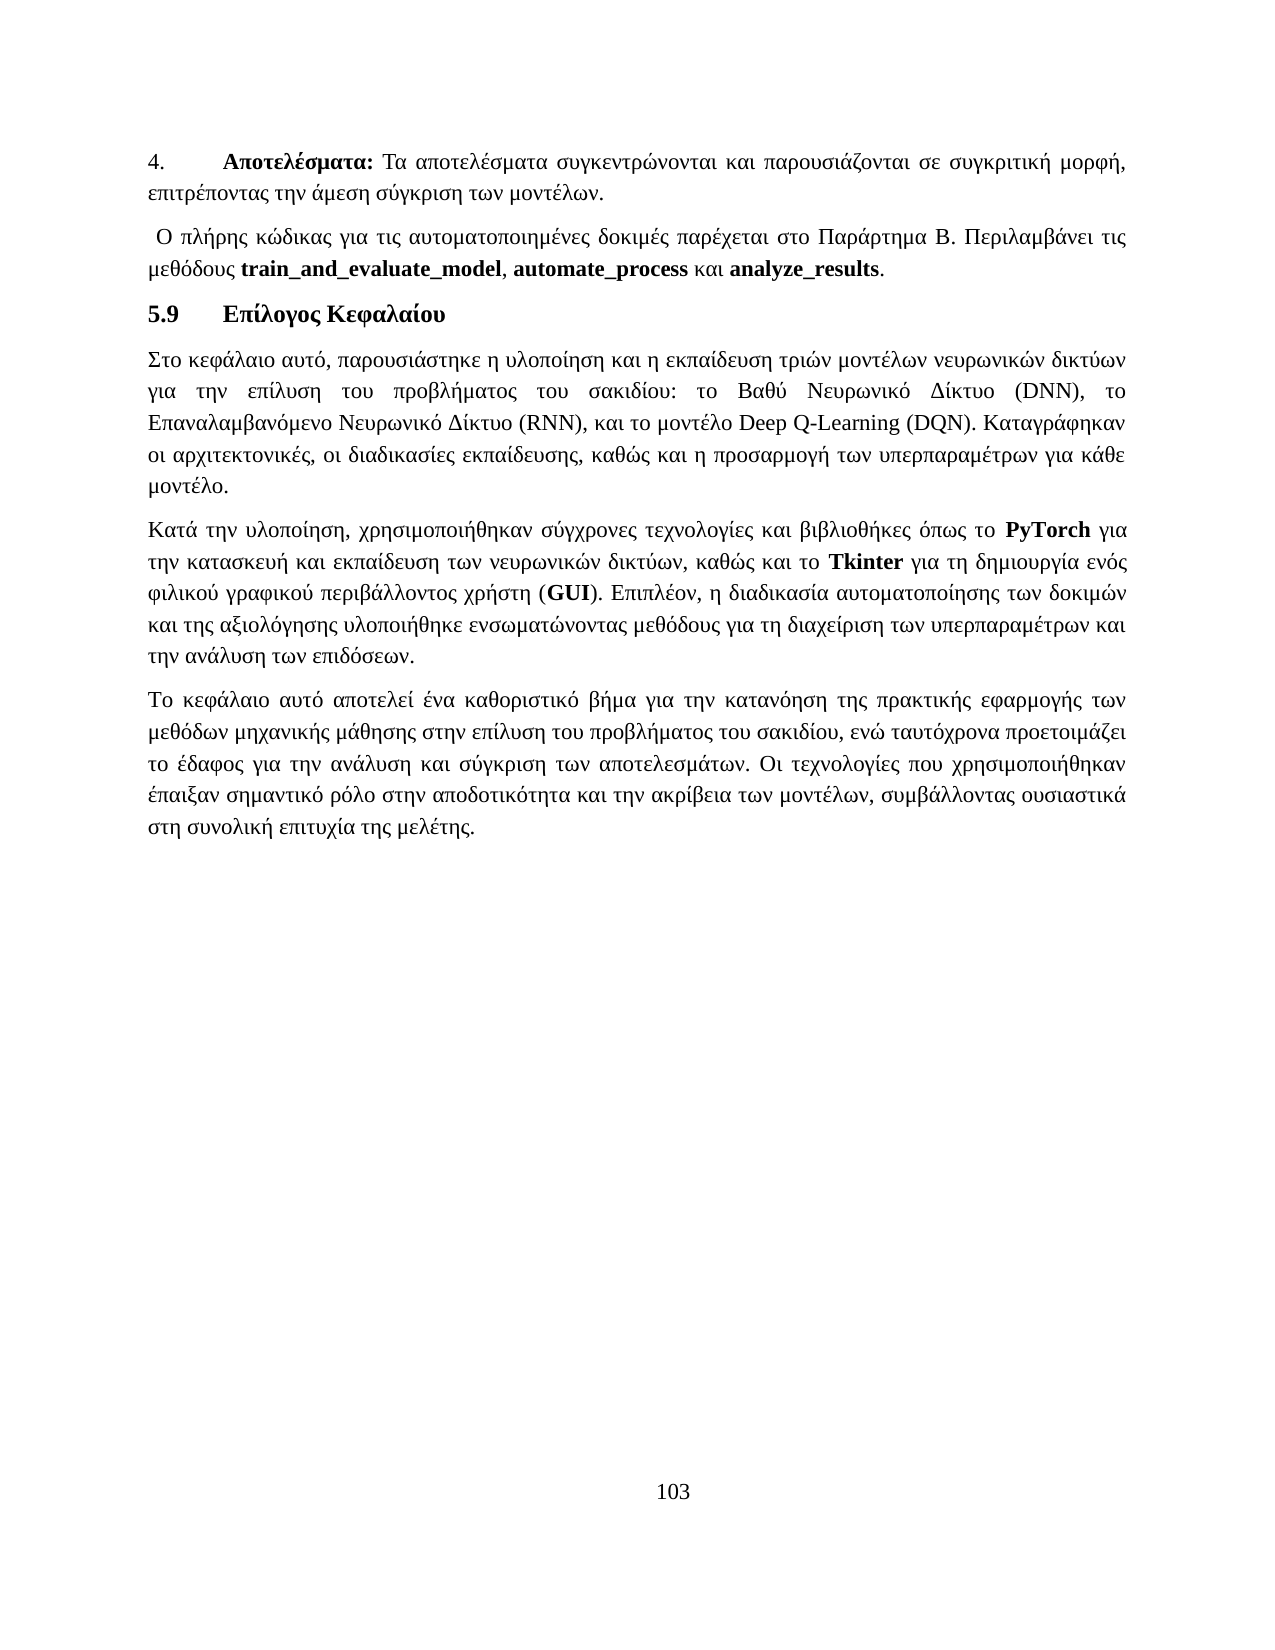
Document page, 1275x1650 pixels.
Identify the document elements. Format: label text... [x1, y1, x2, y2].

subtitle Επίλογος Κεφαλαίου [148, 299, 1127, 328]
text Ο πλήρης κώδικας για τις αυτοματοποιημένες δοκιμές παρέχεται στο Παράρτημα Β. Περιλαμβάνει τις μεθόδους train_and_evaluate_model, automate_process και analyze_results. [148, 223, 1127, 281]
list Αποτελέσματα: Τα αποτελέσματα συγκεντρώνονται και παρουσιάζονται σε συγκριτική μορφή, επιτρέποντας την άμεση σύγκριση των μοντέλων. [148, 148, 1127, 206]
text Κατά την υλοποίηση, χρησιμοποιήθηκαν σύγχρονες τεχνολογίες και βιβλιοθήκες όπως το PyTorch για την κατασκευή και εκπαίδευση των νευρωνικών δικτύων, καθώς και το Tkinter για τη δημιουργία ενός φιλικού γραφικού περιβάλλοντος χρήστη (GUI). Επιπλέον, η διαδικασία αυτοματοποίησης των δοκιμών και της αξιολόγησης υλοποιήθηκε ενσωματώνοντας μεθόδους για τη διαχείριση των υπερπαραμέτρων και την ανάλυση των επιδόσεων. [148, 516, 1127, 669]
text Το κεφάλαιο αυτό αποτελεί ένα καθοριστικό βήμα για την κατανόηση της πρακτικής εφαρμογής των μεθόδων μηχανικής μάθησης στην επίλυση του προβλήματος του σακιδίου, ενώ ταυτόχρονα προετοιμάζει το έδαφος για την ανάλυση και σύγκριση των αποτελεσμάτων. Οι τεχνολογίες που χρησιμοποιήθηκαν έπαιξαν σημαντικό ρόλο στην αποδοτικότητα και την ακρίβεια των μοντέλων, συμβάλλοντας ουσιαστικά στη συνολική επιτυχία της μελέτης. [148, 687, 1127, 839]
text Στο κεφάλαιο αυτό, παρουσιάστηκε η υλοποίηση και η εκπαίδευση τριών μοντέλων νευρωνικών δικτύων για την επίλυση του προβλήματος του σακιδίου: το Βαθύ Νευρωνικό Δίκτυο (DNN), το Επαναλαμβανόμενο Νευρωνικό Δίκτυο (RNN), και το μοντέλο Deep Q-Learning (DQN). Καταγράφηκαν οι αρχιτεκτονικές, οι διαδικασίες εκπαίδευσης, καθώς και η προσαρμογή των υπερπαραμέτρων για κάθε μοντέλο. [148, 346, 1127, 498]
